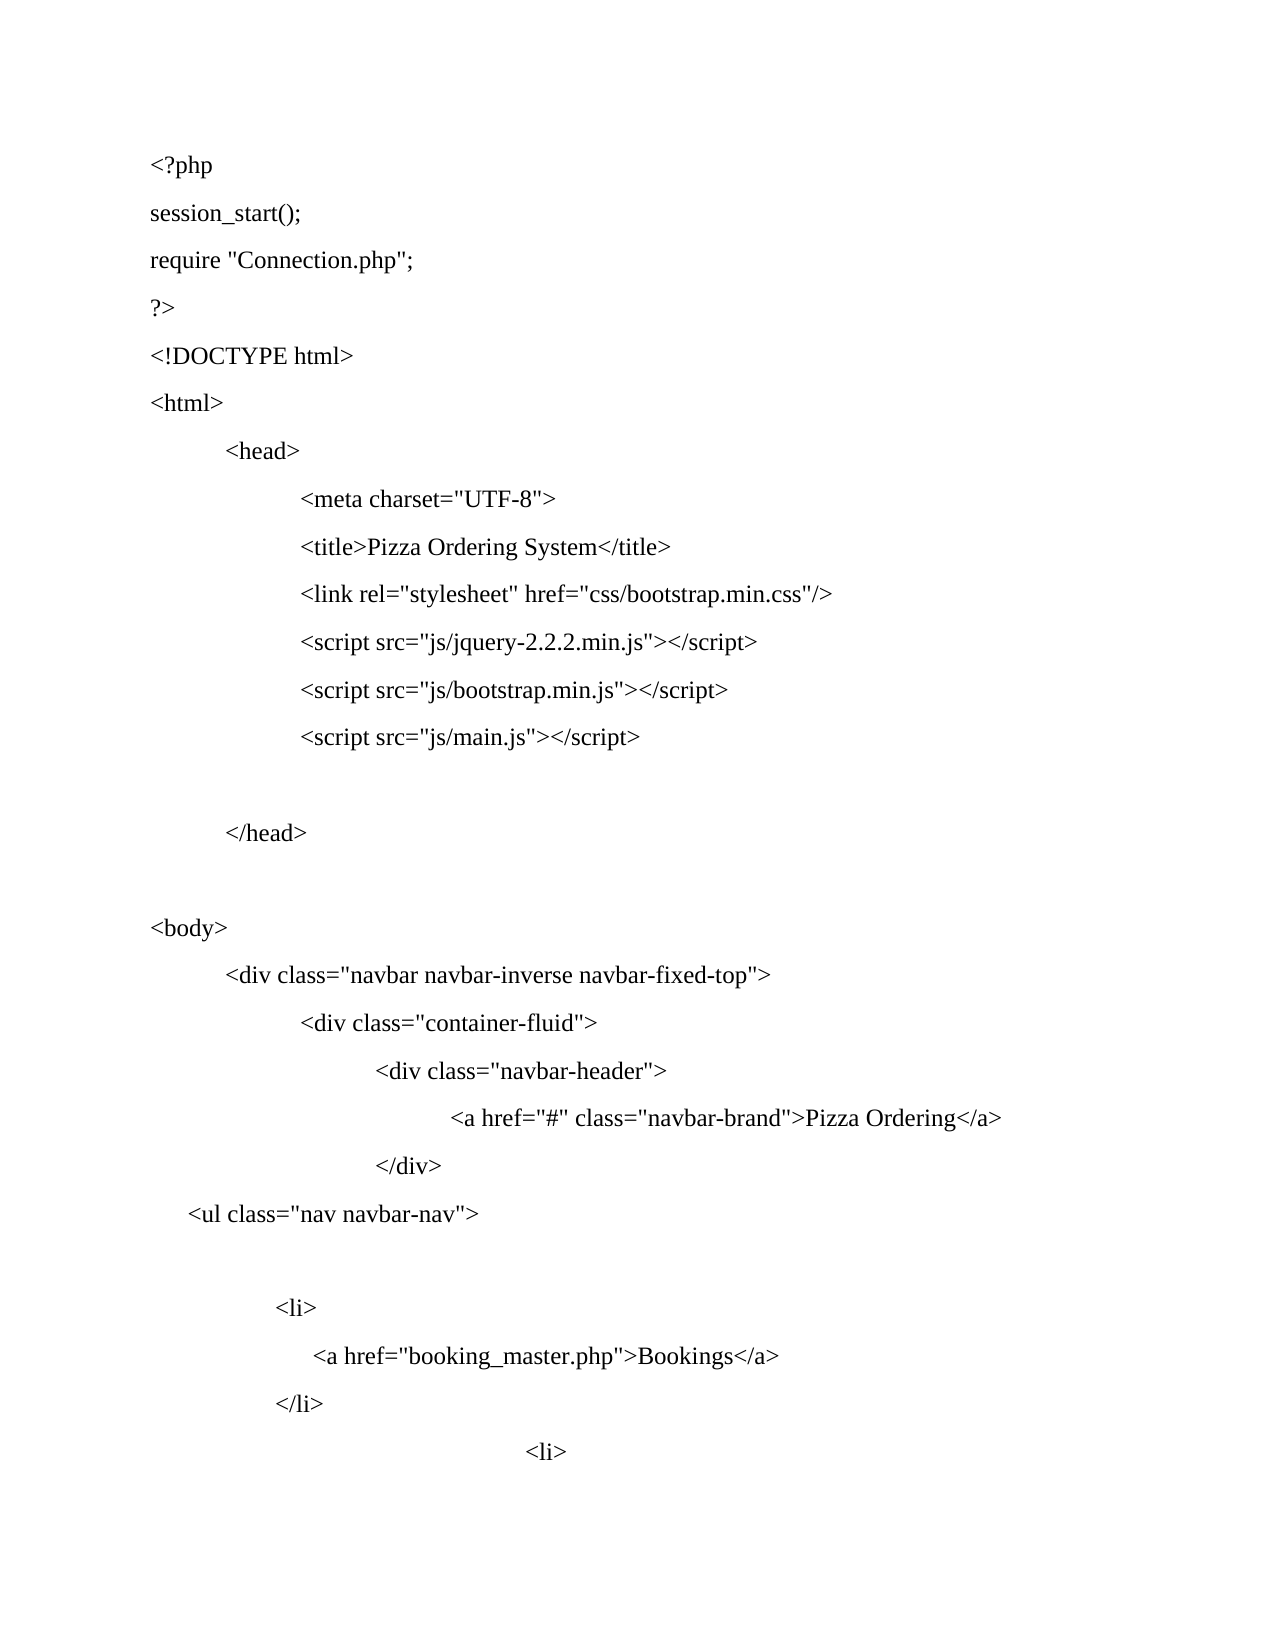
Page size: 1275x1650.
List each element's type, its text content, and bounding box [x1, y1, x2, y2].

text </head> [150, 818, 1125, 847]
text <script src="js/bootstrap.min.js"></script> [150, 675, 1125, 703]
text <a href="#" class="navbar-brand">Pizza Ordering</a> [150, 1103, 1125, 1132]
text <script src="js/main.js"></script> [150, 722, 1125, 751]
text <?php [150, 150, 1125, 179]
text </li> [150, 1389, 1125, 1418]
text <link rel="stylesheet" href="css/bootstrap.min.css"/> [150, 579, 1125, 608]
text session_start(); [150, 198, 1125, 226]
text <head> [150, 436, 1125, 465]
text <body> [150, 913, 1125, 941]
text <li> [150, 1293, 1125, 1322]
text <!DOCTYPE html> [150, 341, 1125, 369]
text <a href="booking_master.php">Bookings</a> [150, 1341, 1125, 1370]
text <script src="js/jquery-2.2.2.min.js"></script> [150, 627, 1125, 656]
text <div class="navbar-header"> [150, 1056, 1125, 1084]
text ?> [150, 293, 1125, 322]
text <title>Pizza Ordering System</title> [150, 532, 1125, 560]
text <html> [150, 388, 1125, 417]
text <ul class="nav navbar-nav"> [150, 1199, 1125, 1228]
text </div> [150, 1151, 1125, 1180]
text require "Connection.php"; [150, 245, 1125, 274]
text <div class="navbar navbar-inverse navbar-fixed-top"> [150, 960, 1125, 989]
text <meta charset="UTF-8"> [150, 484, 1125, 513]
text <li> [150, 1437, 1125, 1465]
text <div class="container-fluid"> [150, 1008, 1125, 1037]
